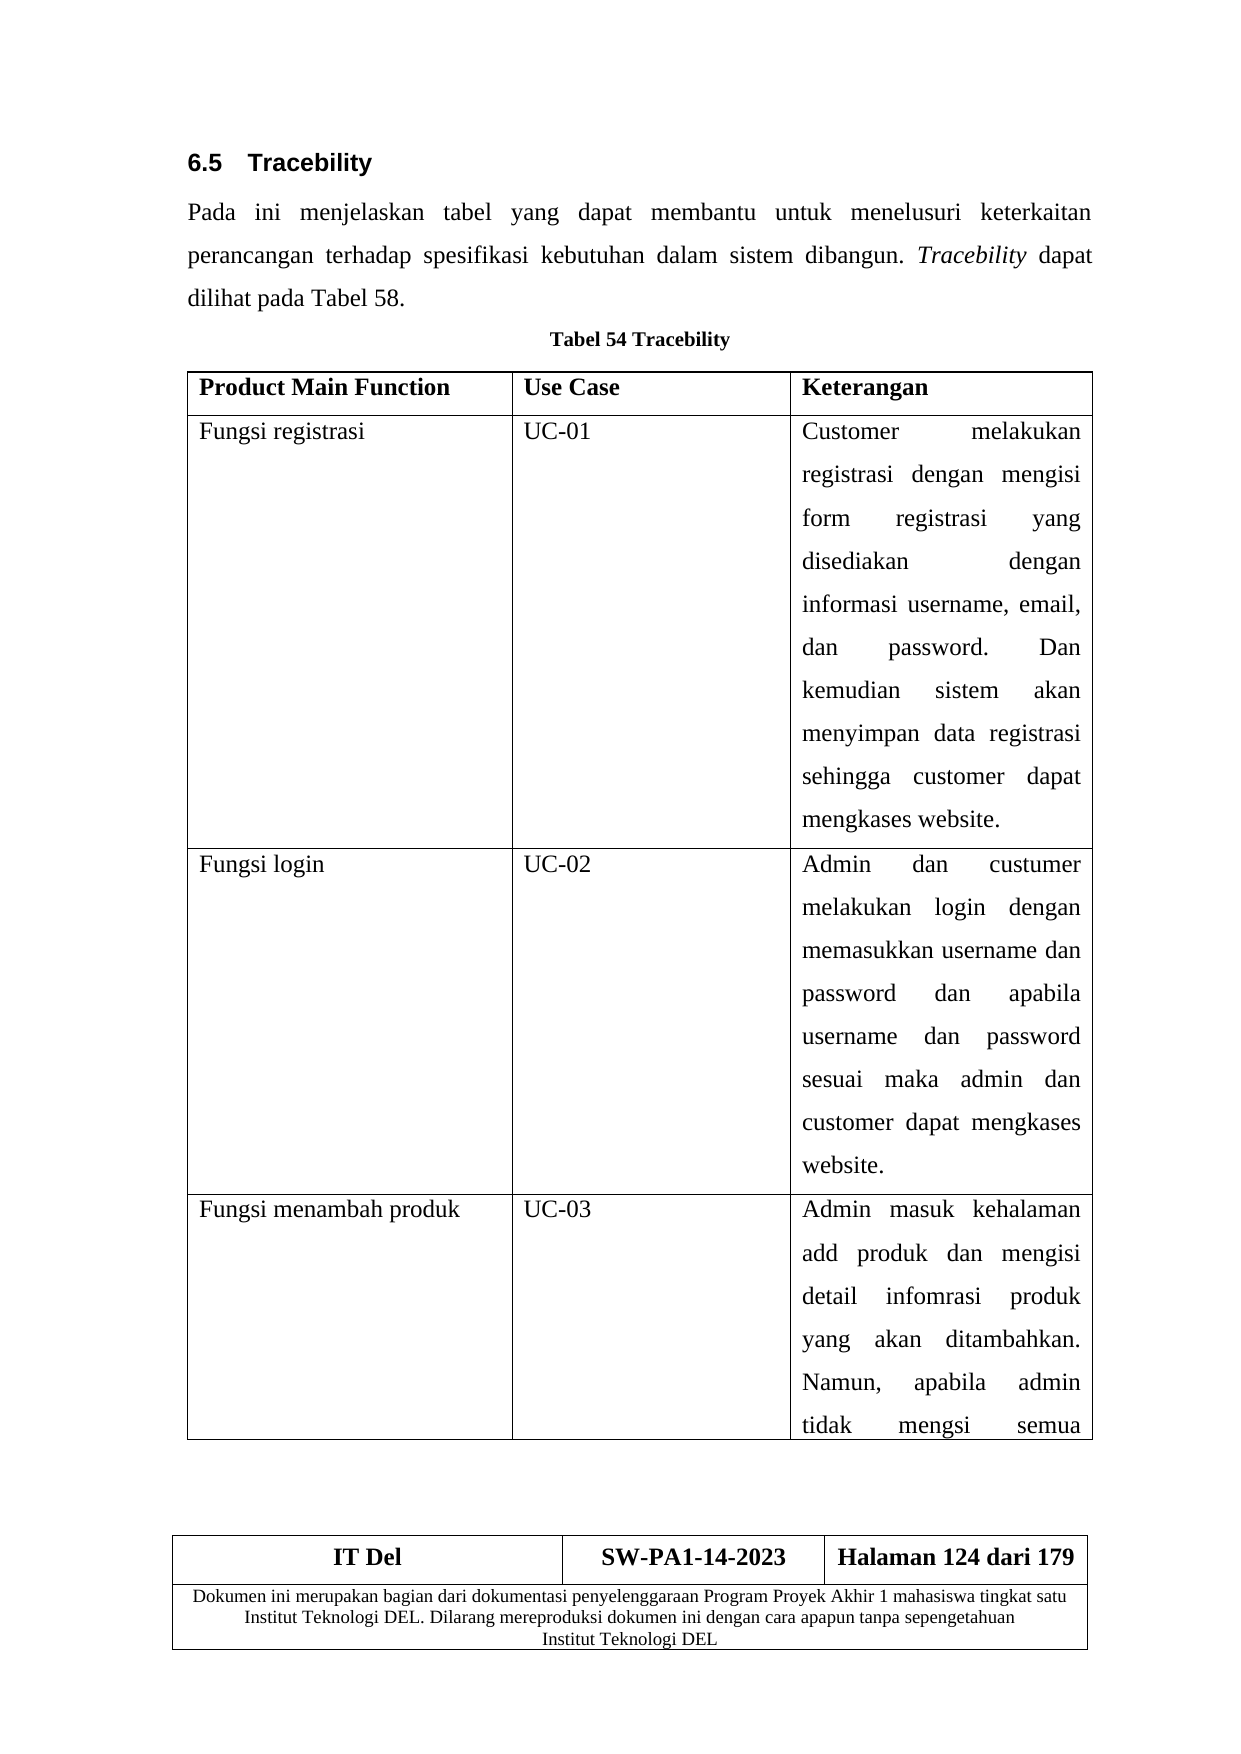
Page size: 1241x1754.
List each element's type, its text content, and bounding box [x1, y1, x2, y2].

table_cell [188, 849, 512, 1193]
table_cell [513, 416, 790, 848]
subtitle Tracebility [187, 148, 1092, 176]
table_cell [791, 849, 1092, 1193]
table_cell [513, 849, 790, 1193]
text Pada ini menjelaskan tabel yang dapat membantu untuk menelusuri keterkaitan perancangan terhadap spesifikasi kebutuhan dalam sistem dibangun. Tracebility dapat dilihat pada Tabel 58. [187, 197, 1092, 312]
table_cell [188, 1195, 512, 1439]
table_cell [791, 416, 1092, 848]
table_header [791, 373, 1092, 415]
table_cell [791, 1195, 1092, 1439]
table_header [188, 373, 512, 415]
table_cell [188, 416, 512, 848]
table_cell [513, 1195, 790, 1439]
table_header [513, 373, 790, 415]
